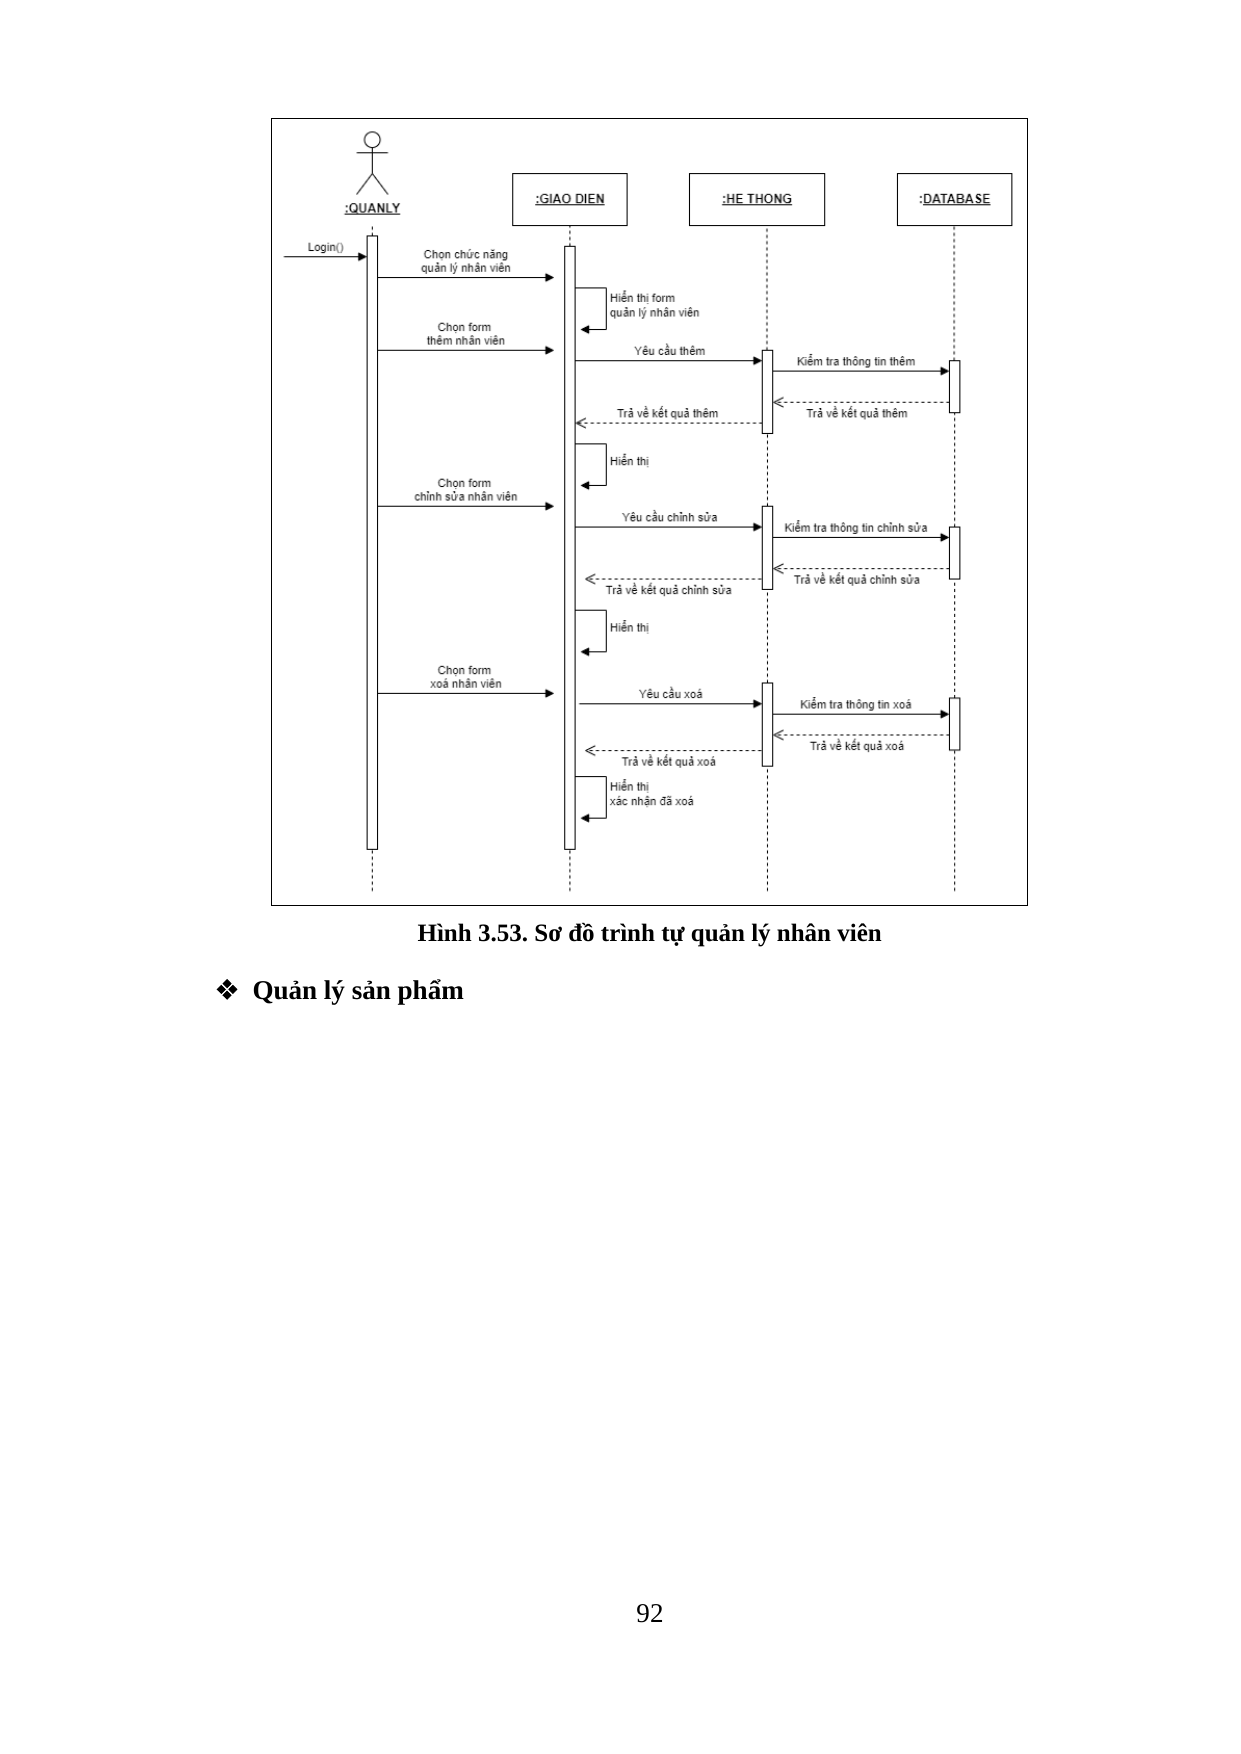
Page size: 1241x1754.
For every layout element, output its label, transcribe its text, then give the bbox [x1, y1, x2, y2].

list Quản lý sản phẩm [177, 974, 1122, 1005]
picture [272, 119, 1027, 905]
